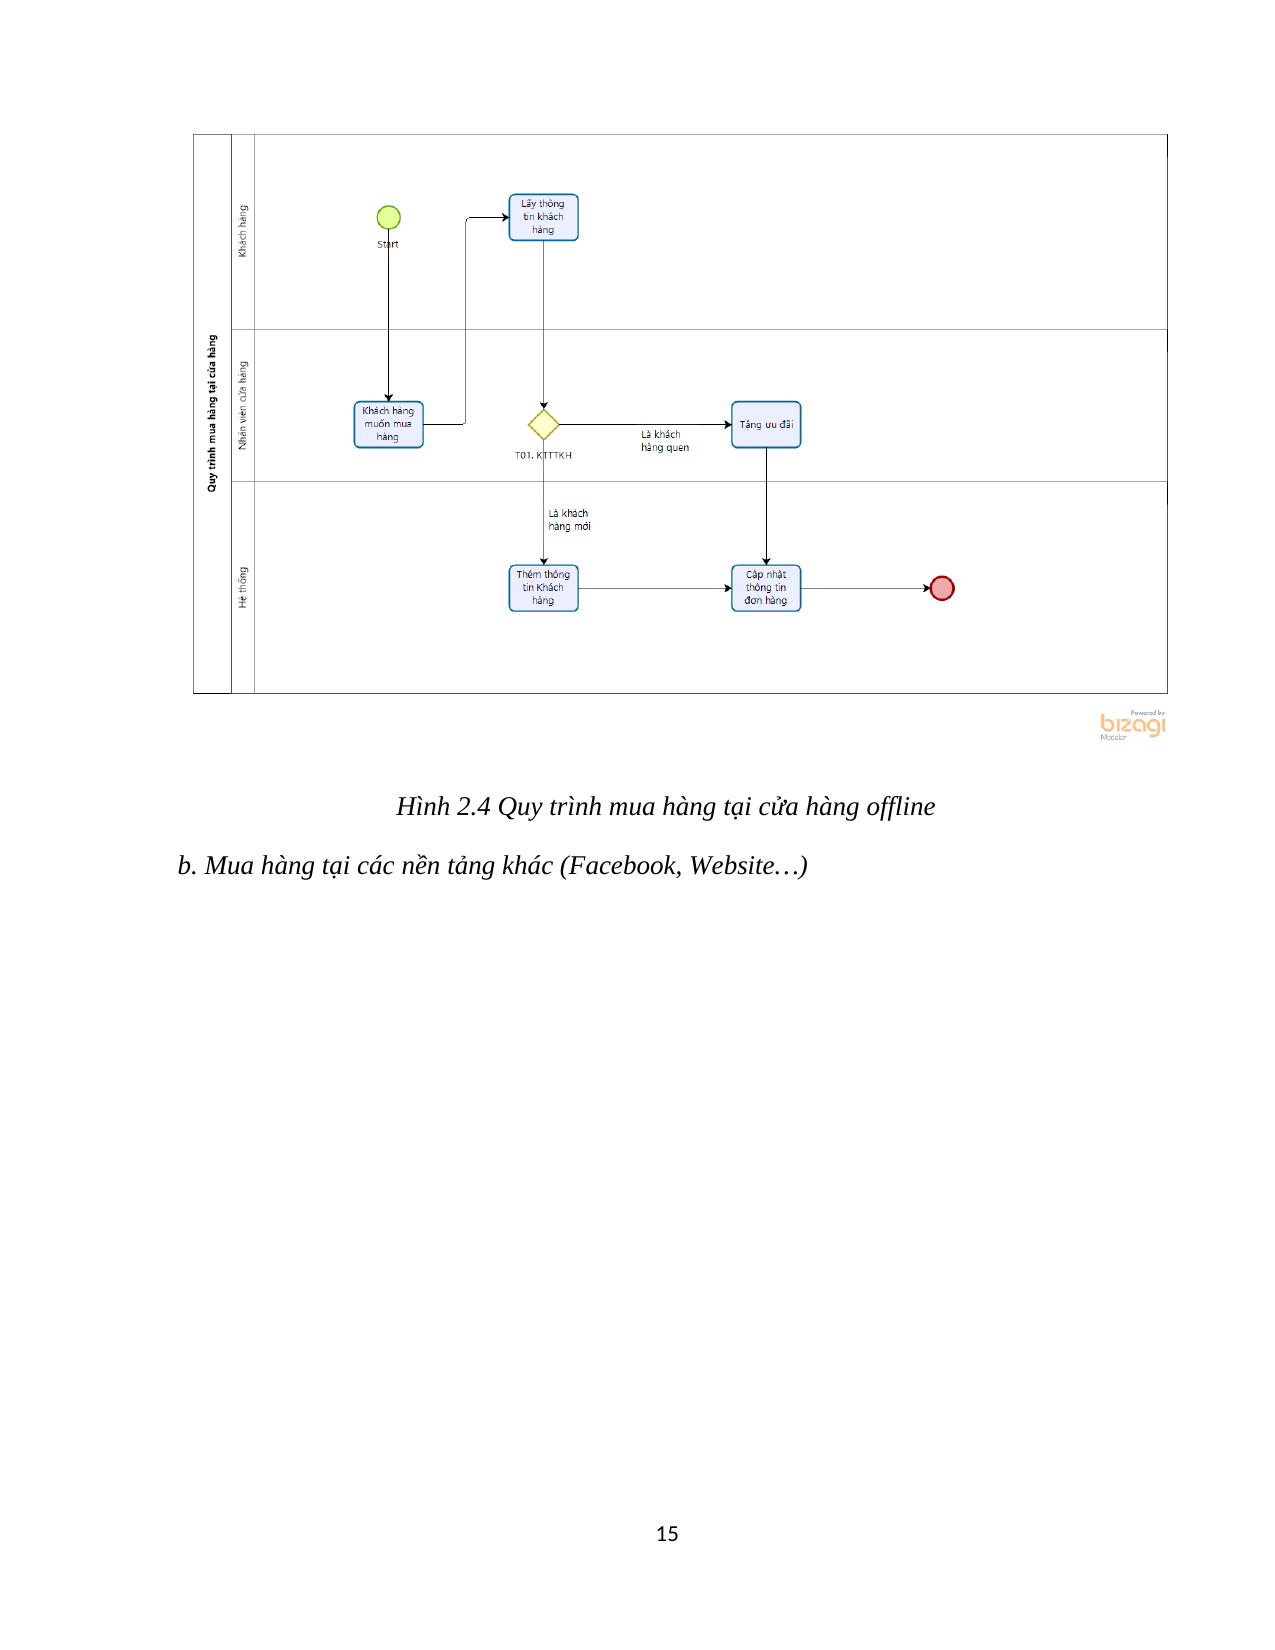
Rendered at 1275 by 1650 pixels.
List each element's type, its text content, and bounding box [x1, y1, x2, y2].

text b. Mua hàng tại các nền tảng khác (Facebook, Website…) [177, 849, 1157, 880]
picture [177, 118, 1182, 764]
text Hình 2.4 Quy trình mua hàng tại cửa hàng offline [177, 790, 1157, 821]
